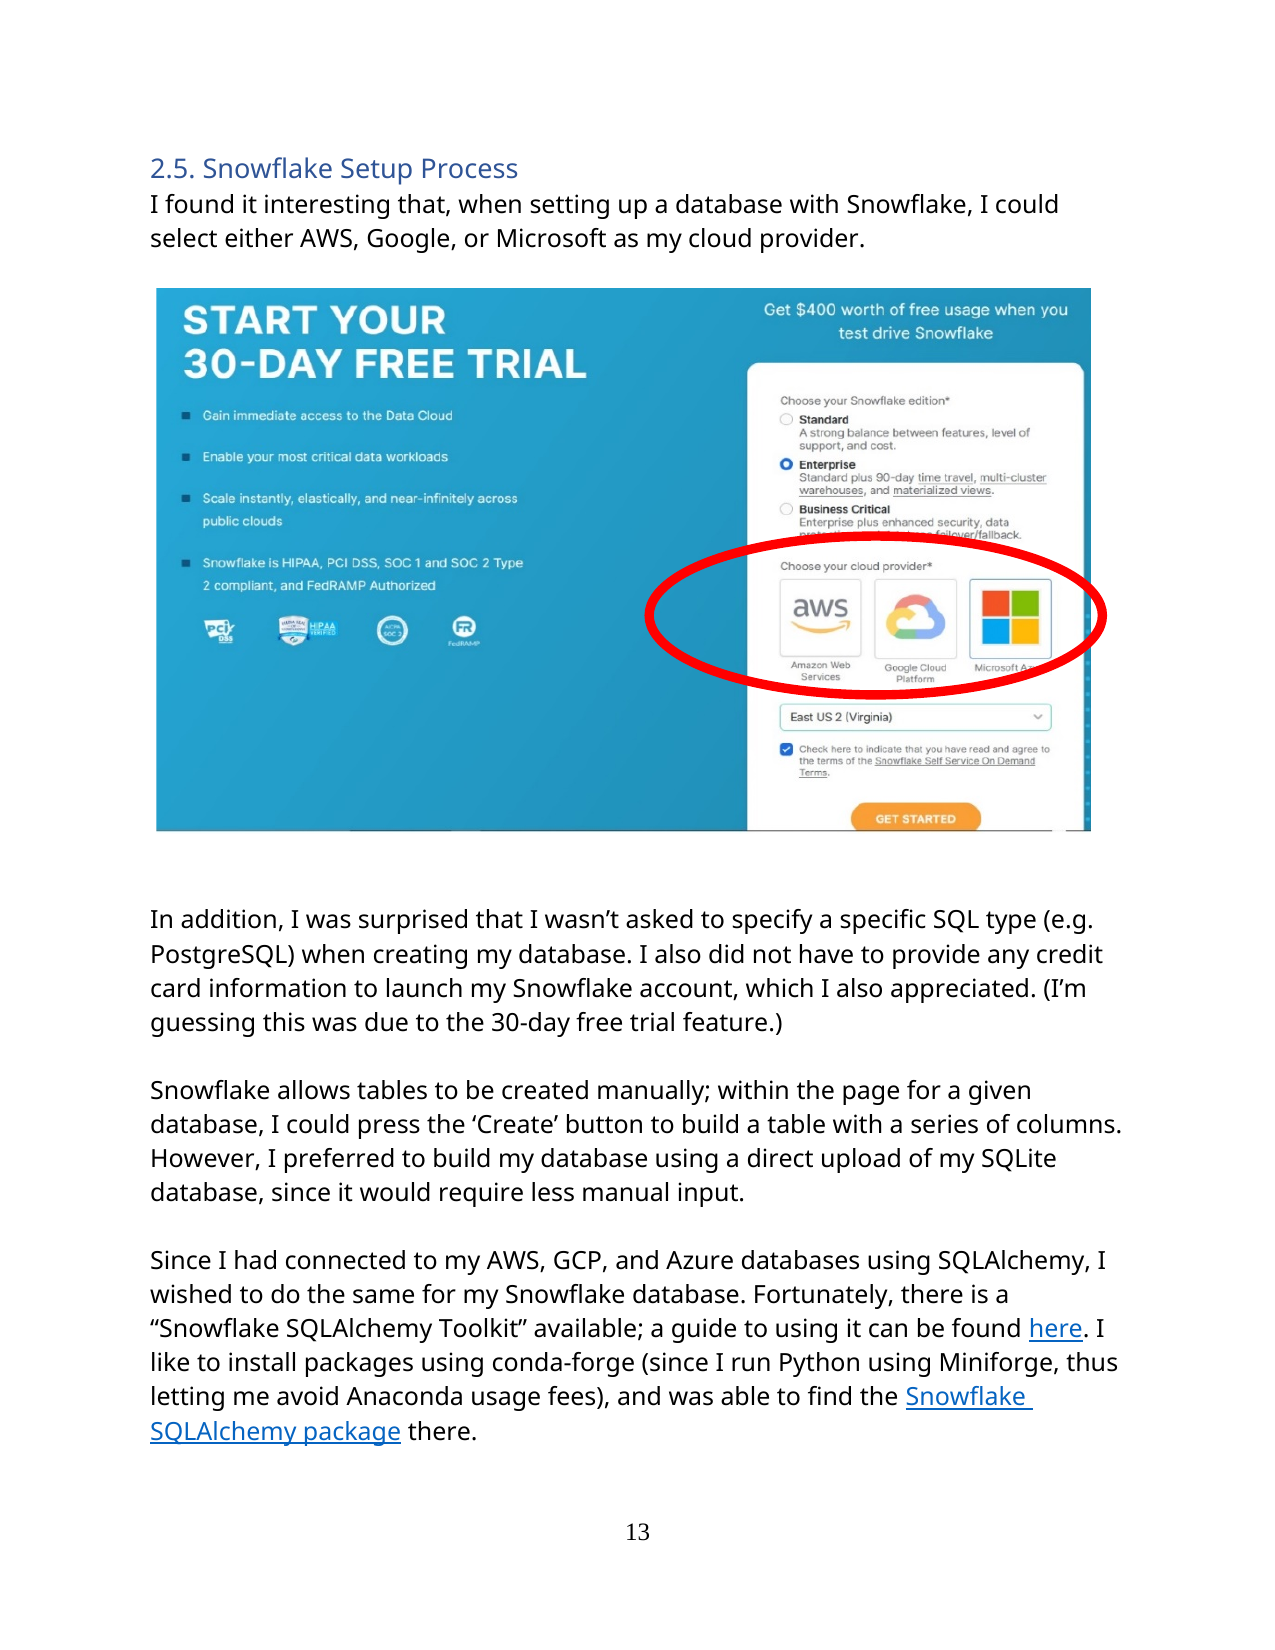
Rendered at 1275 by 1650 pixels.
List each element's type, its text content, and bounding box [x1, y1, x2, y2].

subtitle 2.5. Snowflake Setup Process [150, 150, 1125, 187]
text In addition, I was surprised that I wasn’t asked to specify a specific SQL type (e.g. PostgreSQL) when creating my database. I also did not have to provide any credit card information to launch my Snowflake account, which I also appreciated. (I’m guessing this was due to the 30-day free trial feature.) [150, 902, 1125, 1038]
text Snowflake allows tables to be created manually; within the page for a given database, I could press the ‘Create’ button to build a table with a series of columns. However, I preferred to build my database using a direct upload of my SQLite database, since it would require less manual input. [150, 1072, 1125, 1209]
picture [156, 288, 1091, 834]
text I found it interesting that, when setting up a database with Snowflake, I could select either AWS, Google, or Microsoft as my cloud provider. [150, 187, 1125, 255]
text Since I had connected to my AWS, GCP, and Azure databases using SQLAlchemy, I wished to do the same for my Snowflake database. Fortunately, there is a “Snowflake SQLAlchemy Toolkit” available; a guide to using it can be found here. I like to install packages using conda-forge (since I run Python using Miniforge, thus letting me avoid Anaconda usage fees), and was able to find the Snowflake SQLAlchemy package there. [150, 1243, 1125, 1447]
picture [654, 541, 1091, 690]
